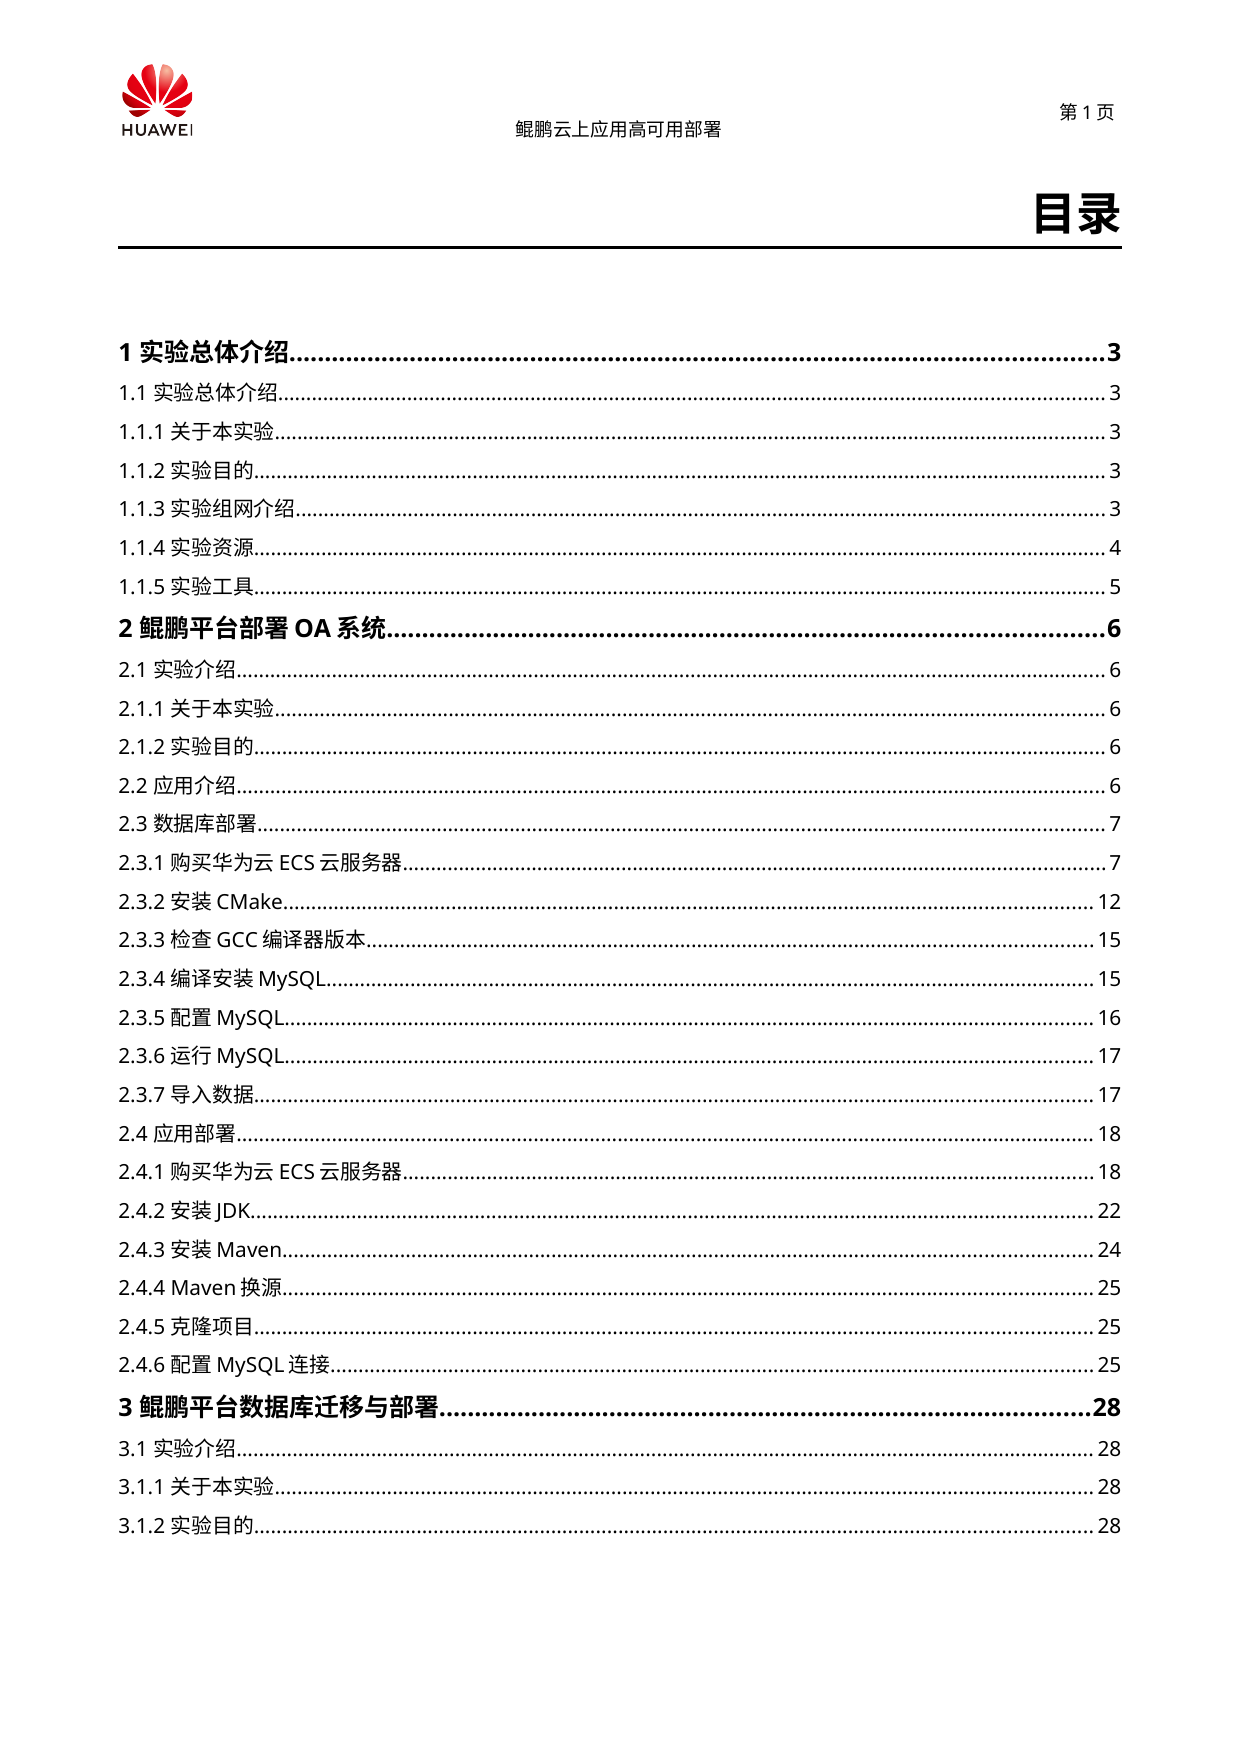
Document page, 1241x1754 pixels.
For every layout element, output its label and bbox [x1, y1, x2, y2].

picture [122, 64, 193, 136]
